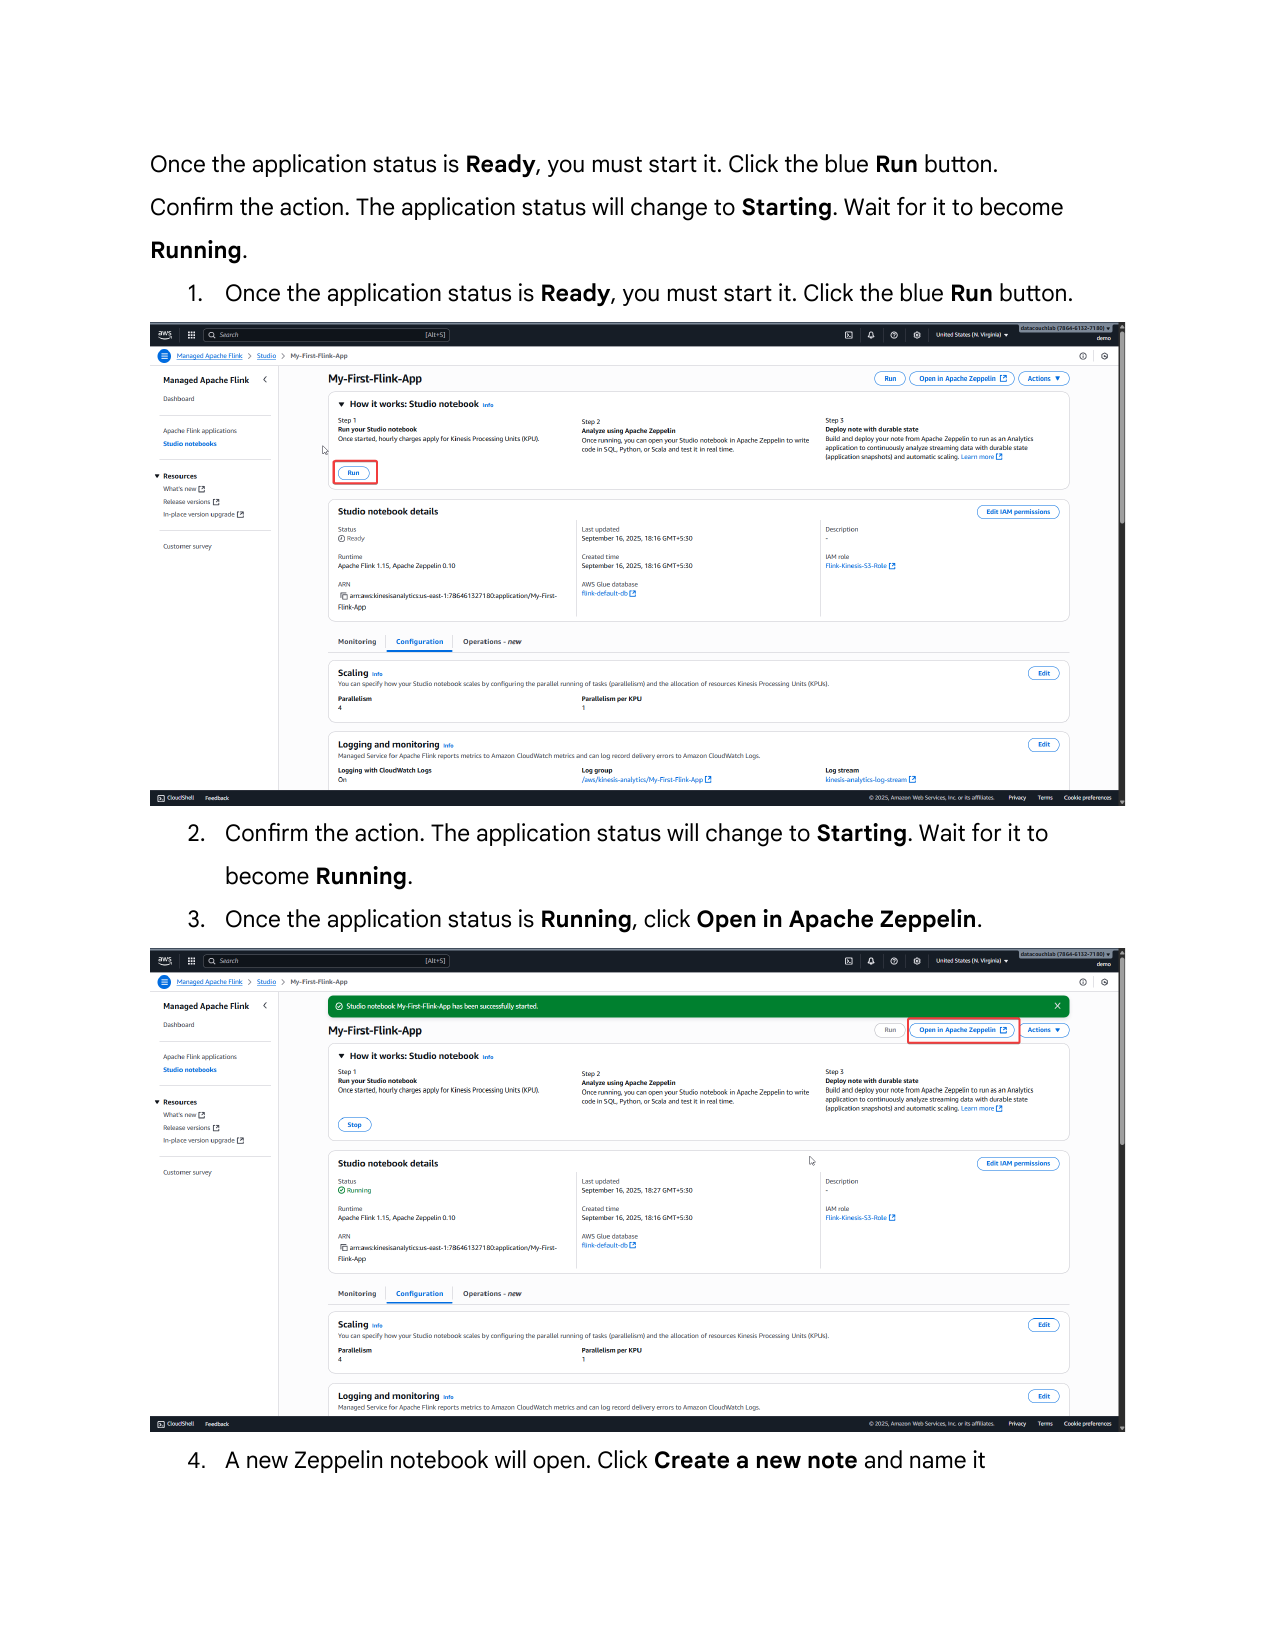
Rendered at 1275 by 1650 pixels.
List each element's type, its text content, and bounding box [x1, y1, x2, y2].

text Once the application status is Ready, you must start it. Click the blue Run button. [150, 150, 1125, 179]
list Once the application status is Ready, you must start it. Click the blue Run button. [187, 279, 1125, 308]
text Confirm the action. The application status will change to Starting. Wait for it to become Running. [150, 193, 1125, 265]
picture [150, 322, 1125, 806]
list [187, 1445, 1125, 1475]
list Confirm the action. The application status will change to Starting. Wait for it to become Running. [187, 819, 1125, 891]
picture [150, 948, 1125, 1432]
list Once the application status is Running, click Open in Apache Zeppelin. [187, 905, 1125, 934]
